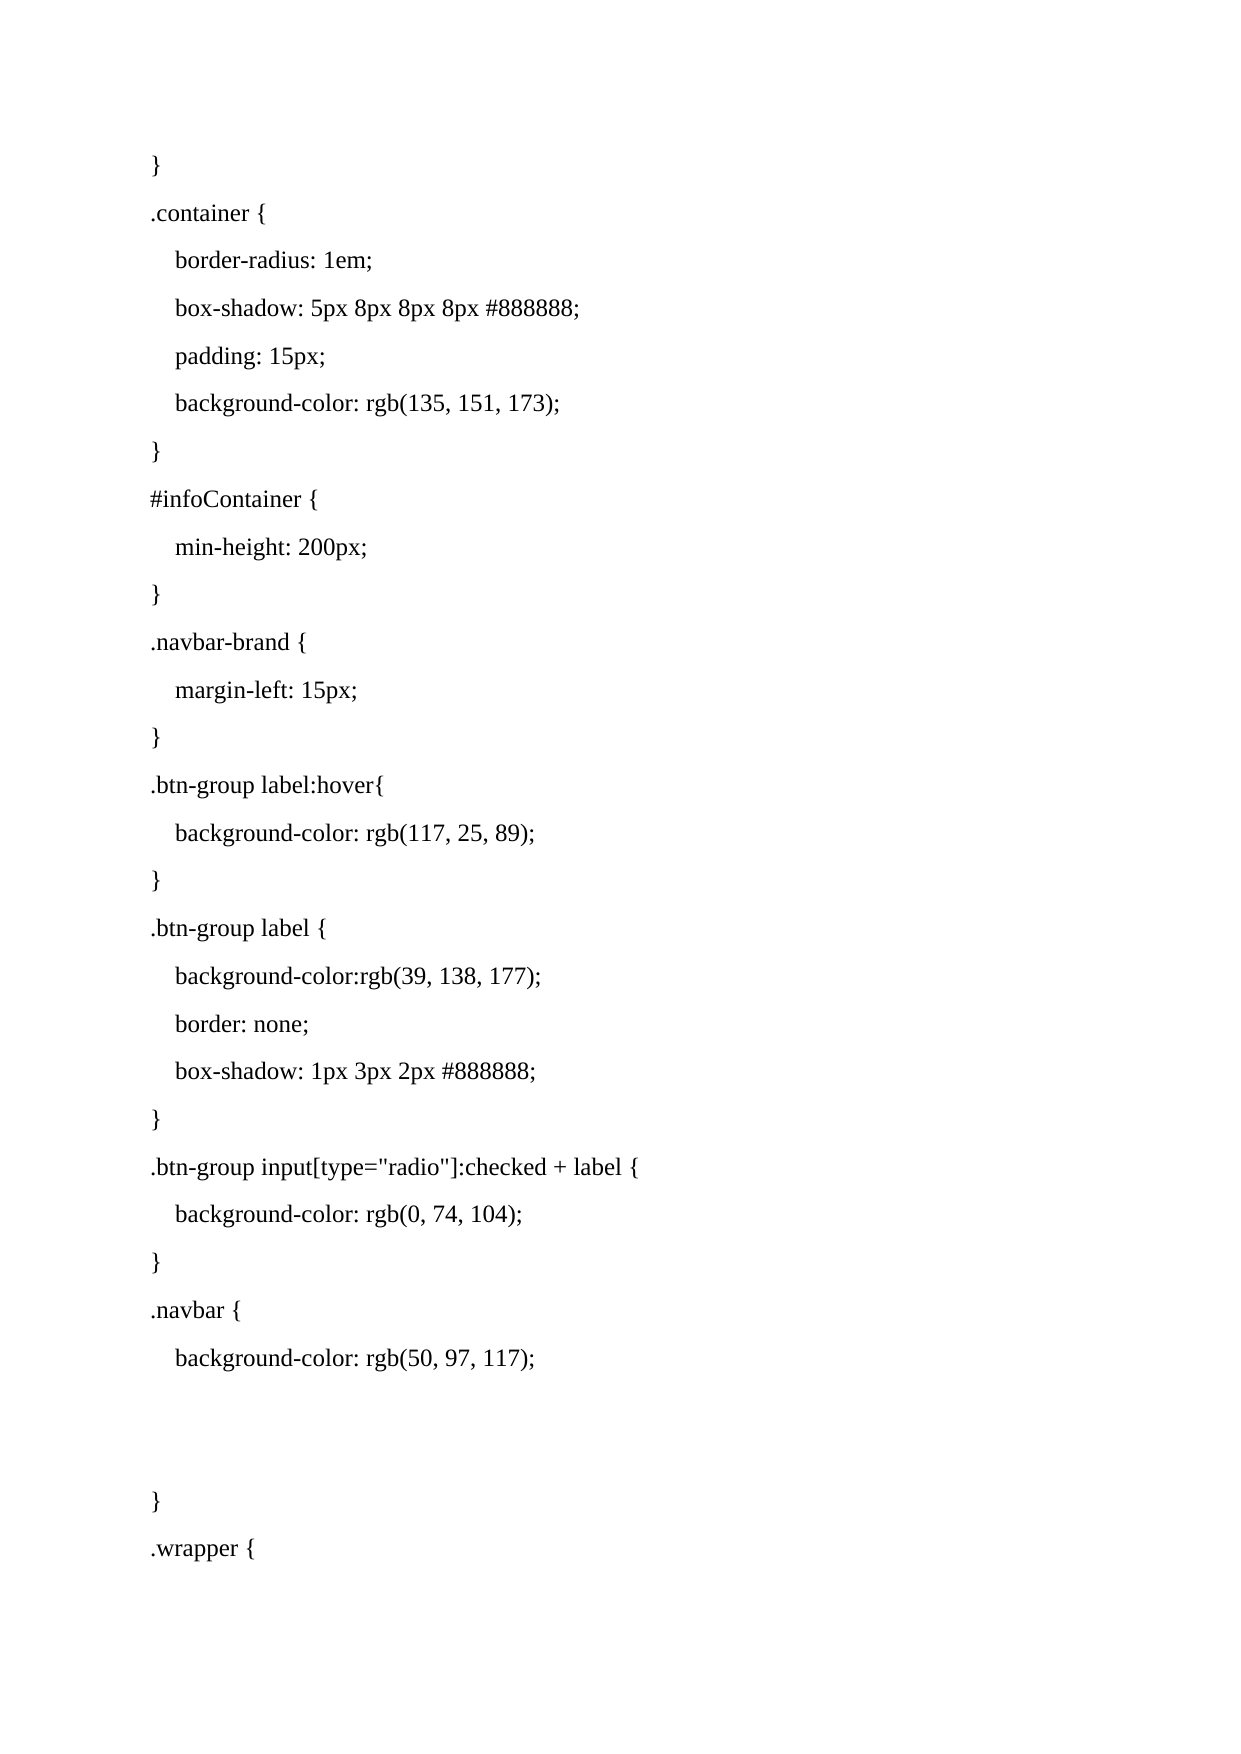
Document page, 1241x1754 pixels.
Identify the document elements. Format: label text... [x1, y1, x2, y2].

text .wrapper { [150, 1533, 1090, 1562]
text background-color: rgb(117, 25, 89); [150, 818, 1090, 847]
text box-shadow: 5px 8px 8px 8px #888888; [150, 293, 1090, 322]
text margin-left: 15px; [150, 675, 1090, 703]
text .btn-group label:hover{ [150, 770, 1090, 799]
text min-height: 200px; [150, 532, 1090, 560]
text } [150, 722, 1090, 751]
text .btn-group input[type="radio"]:checked + label { [150, 1152, 1090, 1181]
text background-color: rgb(50, 97, 117); [150, 1343, 1090, 1371]
text background-color:rgb(39, 138, 177); [150, 961, 1090, 990]
text padding: 15px; [150, 341, 1090, 369]
text border: none; [150, 1009, 1090, 1037]
text } [150, 1486, 1090, 1514]
text box-shadow: 1px 3px 2px #888888; [150, 1056, 1090, 1085]
text border-radius: 1em; [150, 245, 1090, 274]
text .container { [150, 198, 1090, 226]
text } [150, 1247, 1090, 1276]
text #infoContainer { [150, 484, 1090, 513]
text background-color: rgb(135, 151, 173); [150, 388, 1090, 417]
text } [150, 436, 1090, 465]
text } [150, 150, 1090, 179]
text } [150, 866, 1090, 894]
text } [150, 1104, 1090, 1133]
text .navbar { [150, 1295, 1090, 1324]
text .navbar-brand { [150, 627, 1090, 656]
text } [150, 579, 1090, 608]
text background-color: rgb(0, 74, 104); [150, 1199, 1090, 1228]
text .btn-group label { [150, 913, 1090, 942]
